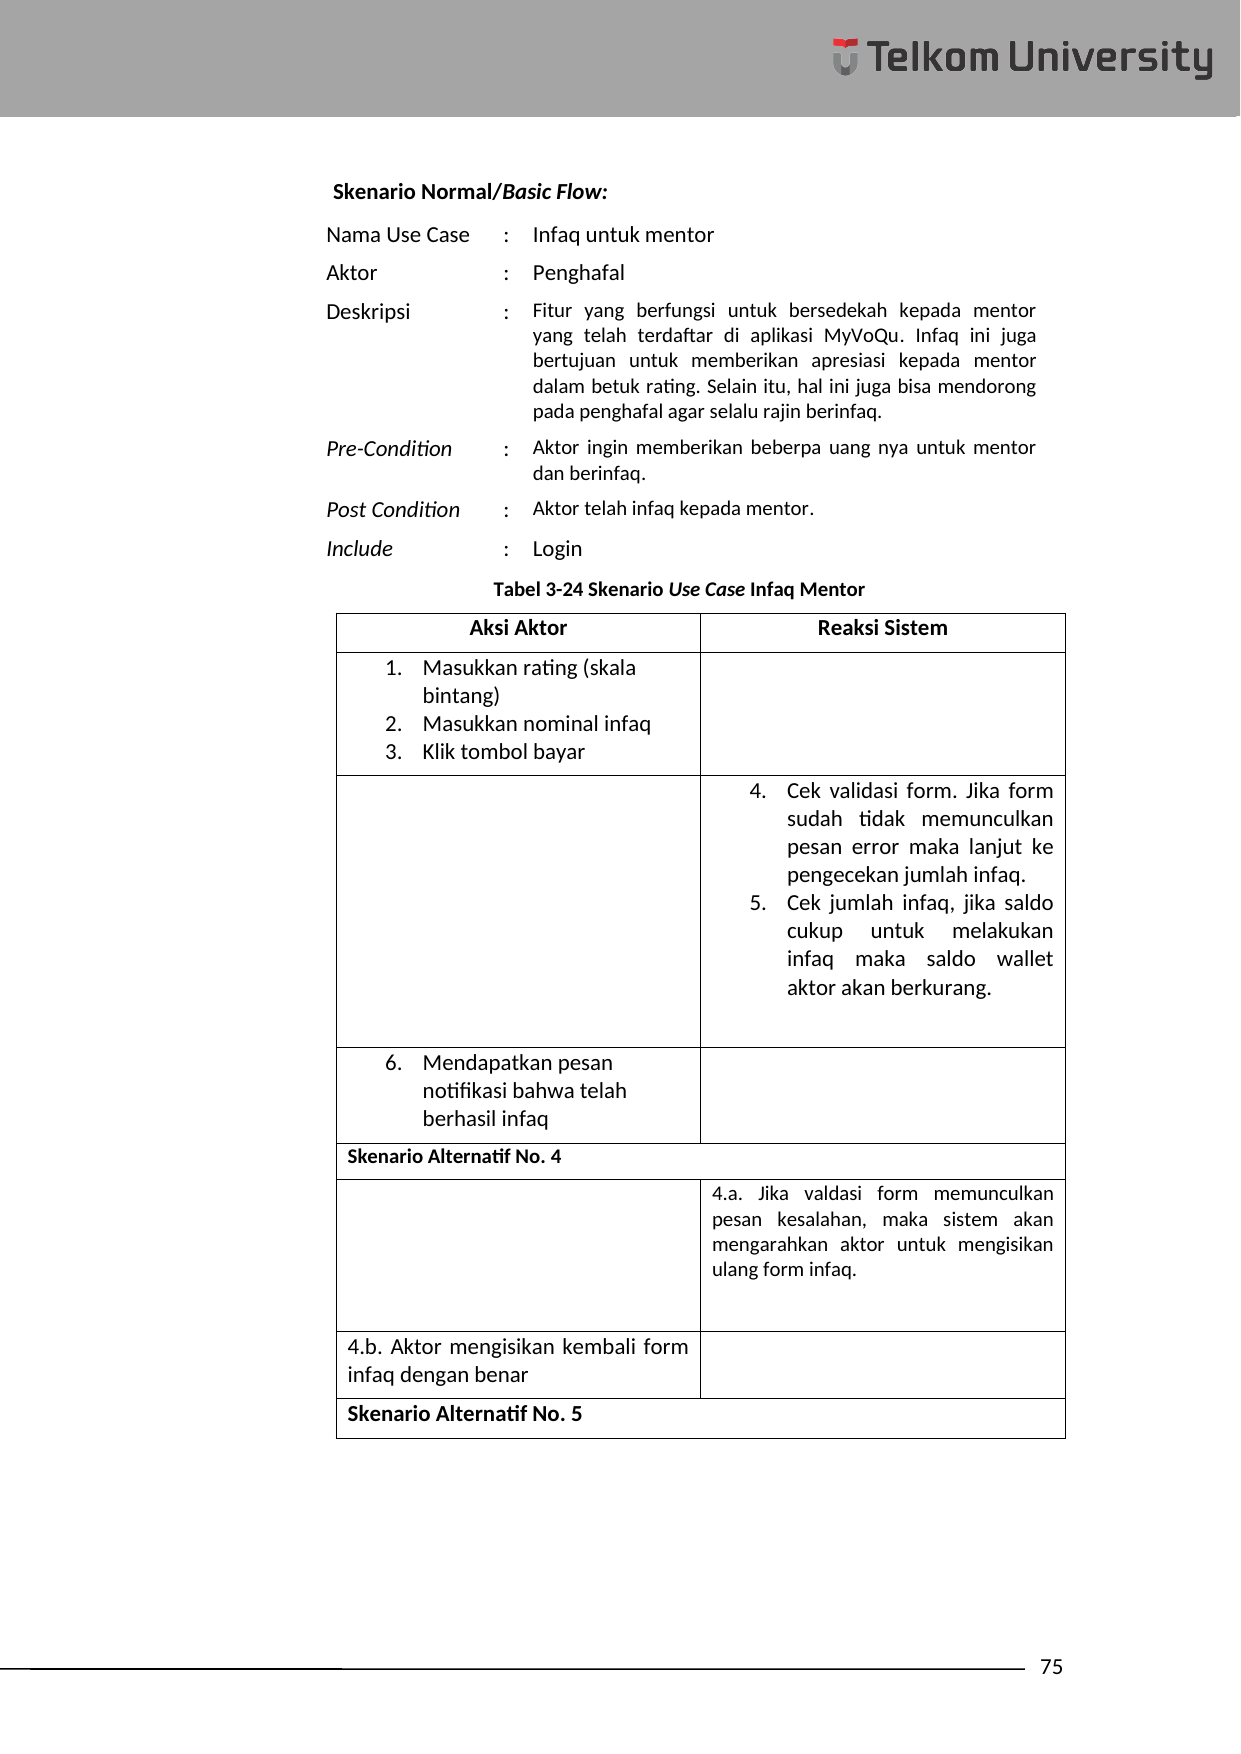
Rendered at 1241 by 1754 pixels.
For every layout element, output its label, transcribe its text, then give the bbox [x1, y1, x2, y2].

table_cell Pre-Condition [315, 434, 492, 496]
table_cell Masukkan rating (skala bintang) Masukkan nominal infaq Klik tombol bayar [337, 653, 700, 775]
table_header Reaksi Sistem [701, 614, 1065, 652]
table_cell : [492, 496, 521, 534]
table_cell [701, 1048, 1065, 1142]
table_header : [492, 220, 521, 258]
table_cell : [492, 434, 521, 496]
table_cell Post Condition [315, 496, 492, 534]
table_cell : [492, 258, 521, 297]
picture [833, 38, 1213, 80]
table_cell Login [521, 534, 1048, 572]
table_cell 4.a. Jika valdasi form memunculkan pesan kesalahan, maka sistem akan mengarahkan aktor untuk mengisikan ulang form infaq. [701, 1180, 1065, 1331]
table_cell : [492, 534, 521, 572]
table_cell [337, 776, 700, 1047]
table_header Aksi Aktor [337, 614, 700, 652]
table_cell Deskripsi [315, 297, 492, 434]
table_header Infaq untuk mentor [521, 220, 1048, 258]
table_cell [337, 1180, 700, 1331]
table_cell Aktor [315, 258, 492, 297]
table_cell Skenario Alternatif No. 5 [337, 1399, 1065, 1438]
table_cell Skenario Alternatif No. 4 [337, 1144, 1065, 1179]
table_cell Aktor telah infaq kepada mentor. [521, 496, 1048, 534]
text Skenario Normal/Basic Flow: [333, 177, 1063, 205]
table_cell Aktor ingin memberikan beberpa uang nya untuk mentor dan berinfaq. [521, 434, 1048, 496]
table_cell Cek validasi form. Jika form sudah tidak memunculkan pesan error maka lanjut ke pengecekan jumlah infaq. Cek jumlah infaq, jika saldo cukup untuk melakukan infaq maka saldo wallet aktor akan berkurang. [701, 776, 1065, 1047]
table_header Nama Use Case [315, 220, 492, 258]
table_cell [701, 653, 1065, 775]
table_cell Include [315, 534, 492, 572]
table_cell Penghafal [521, 258, 1048, 297]
table_cell [701, 1332, 1065, 1398]
table_cell Mendapatkan pesan notifikasi bahwa telah berhasil infaq [337, 1048, 700, 1142]
table_cell 4.b. Aktor mengisikan kembali form infaq dengan benar [337, 1332, 700, 1398]
table_cell Fitur yang berfungsi untuk bersedekah kepada mentor yang telah terdaftar di aplikasi MyVoQu. Infaq ini juga bertujuan untuk memberikan apresiasi kepada mentor dalam betuk rating. Selain itu, hal ini juga bisa mendorong pada penghafal agar selalu rajin berinfaq. [521, 297, 1048, 434]
table_cell : [492, 297, 521, 434]
